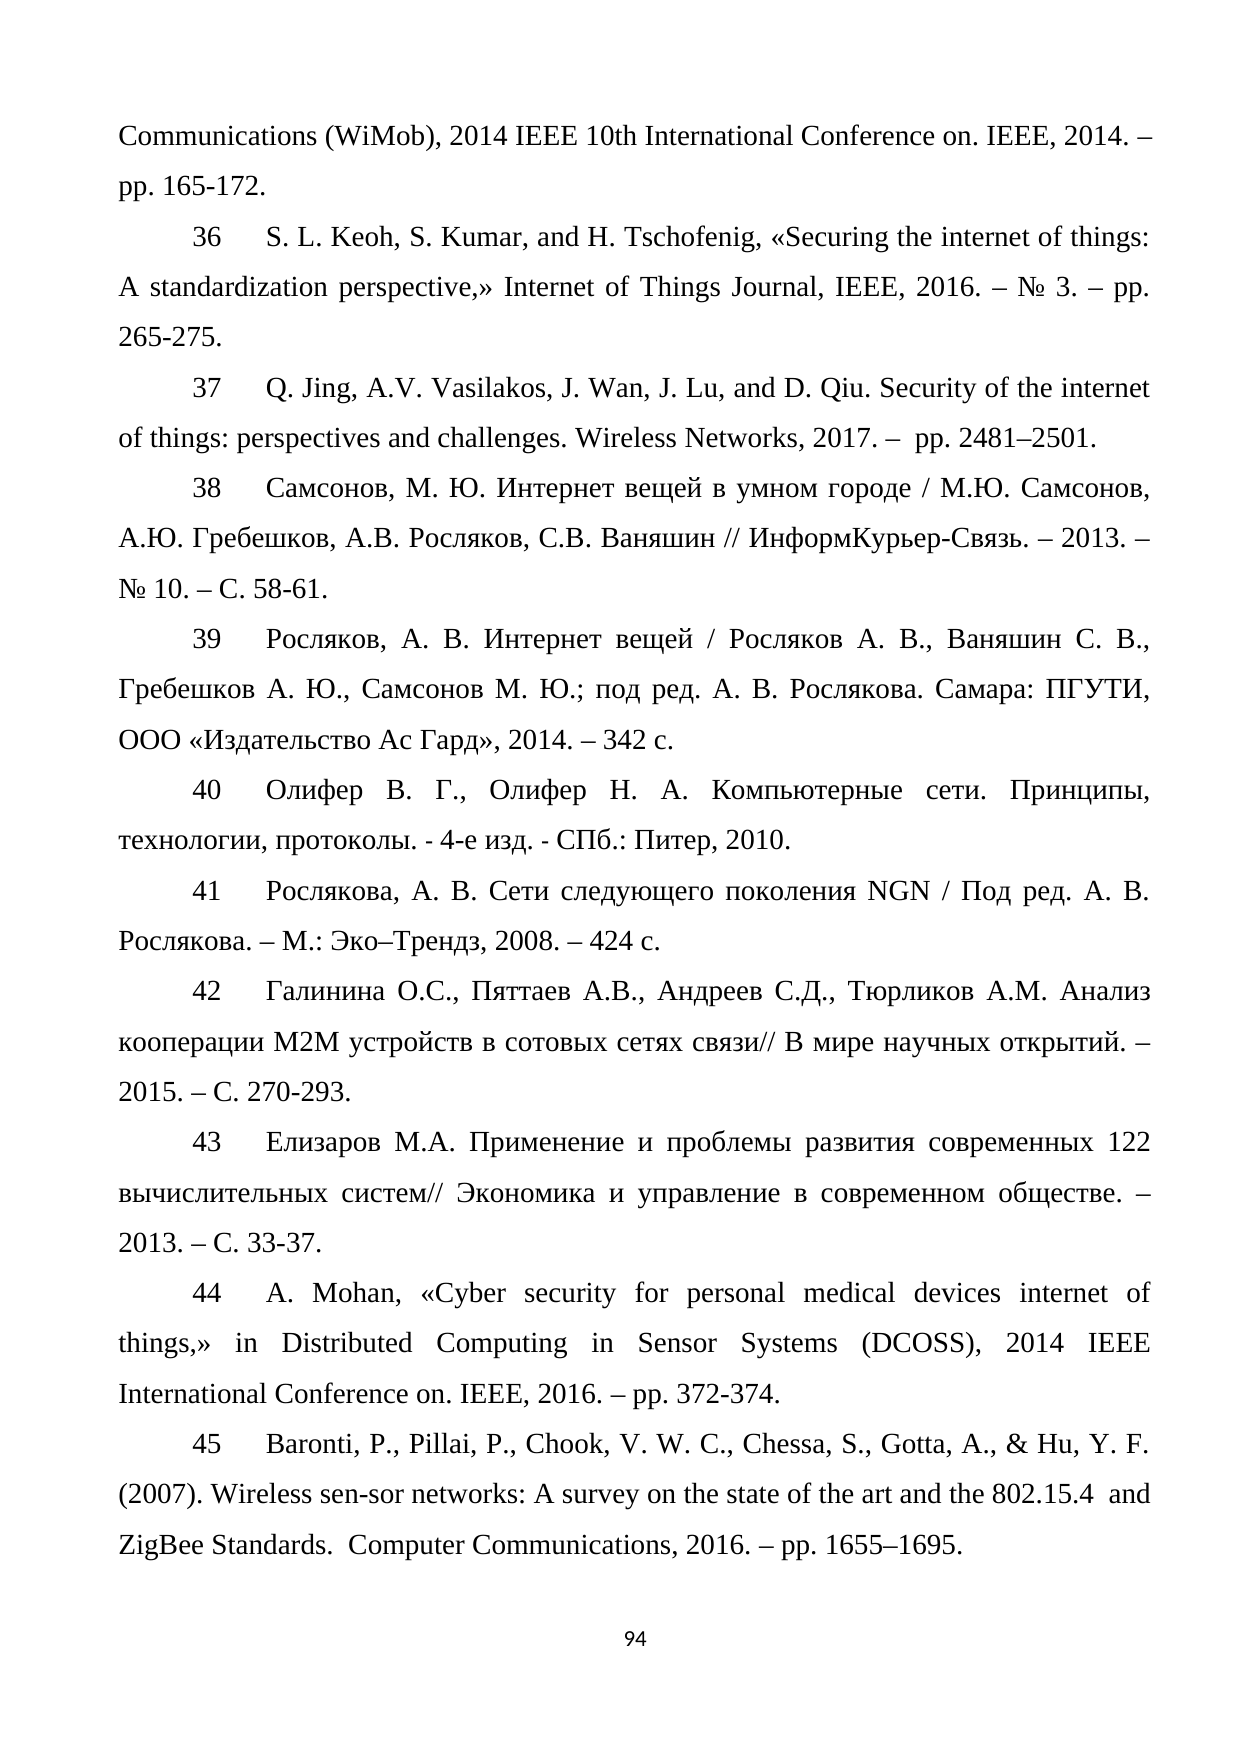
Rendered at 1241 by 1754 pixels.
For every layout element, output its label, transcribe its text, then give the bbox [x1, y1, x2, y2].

list S. L. Keoh, S. Kumar, and H. Tschofenig, «Securing the internet of things: A standardization perspective,» Internet of Things Journal, IEEE, 2016. – № 3. – pp. 265-275. [118, 219, 1152, 353]
list Галинина О.С., Пяттаев А.В., Андреев С.Д., Тюрликов А.М. Анализ кооперации M2M устройств в сотовых сетях связи// В мире научных открытий. – 2015. – С. 270-293. [118, 973, 1152, 1108]
list Елизаров М.А. Применение и проблемы развития современных 122 вычислительных систем// Экономика и управление в современном обществе. – 2013. – С. 33-37. [118, 1124, 1152, 1258]
list Росляков, А. В. Интернет вещей / Росляков А. В., Ваняшин С. В., Гребешков А. Ю., Самсонов М. Ю.; под ред. А. В. Рослякова. Самара: ПГУТИ, ООО «Издательство Ас Гард», 2014. – 342 с. [118, 621, 1152, 755]
list Самсонов, М. Ю. Интернет вещей в умном городе / М.Ю. Самсонов, А.Ю. Гребешков, А.В. Росляков, С.В. Ваняшин // ИнформКурьер-Связь. – 2013. – № 10. – С. 58-61. [118, 470, 1152, 604]
list Рослякова, А. В. Сети следующего поколения NGN / Под ред. А. В. Рослякова. – М.: Эко–Трендз, 2008. – 424 с. [118, 873, 1152, 957]
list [118, 118, 1152, 202]
list A. Mohan, «Cyber security for personal medical devices internet of things,» in Distributed Computing in Sensor Systems (DCOSS), 2014 IEEE International Conference on. IEEE, 2016. – pp. 372-374. [118, 1275, 1152, 1409]
list Q. Jing, A.V. Vasilakos, J. Wan, J. Lu, and D. Qiu. Security of the internet of things: perspectives and challenges. Wireless Networks, 2017. – pp. 2481–2501. [118, 370, 1152, 453]
list Baronti, P., Pillai, P., Chook, V. W. C., Chessa, S., Gotta, A., & Hu, Y. F. (2007). Wireless sen-sor networks: A survey on the state of the art and the 802.15.4 and ZigBee Standards. Computer Communications, 2016. – pp. 1655–1695. [118, 1426, 1152, 1560]
list Олифер В. Г., Олифер Н. А. Компьютерные сети. Принципы, технологии, протоколы. 4-е изд. СПб.: Питер, 2010. [118, 772, 1152, 856]
